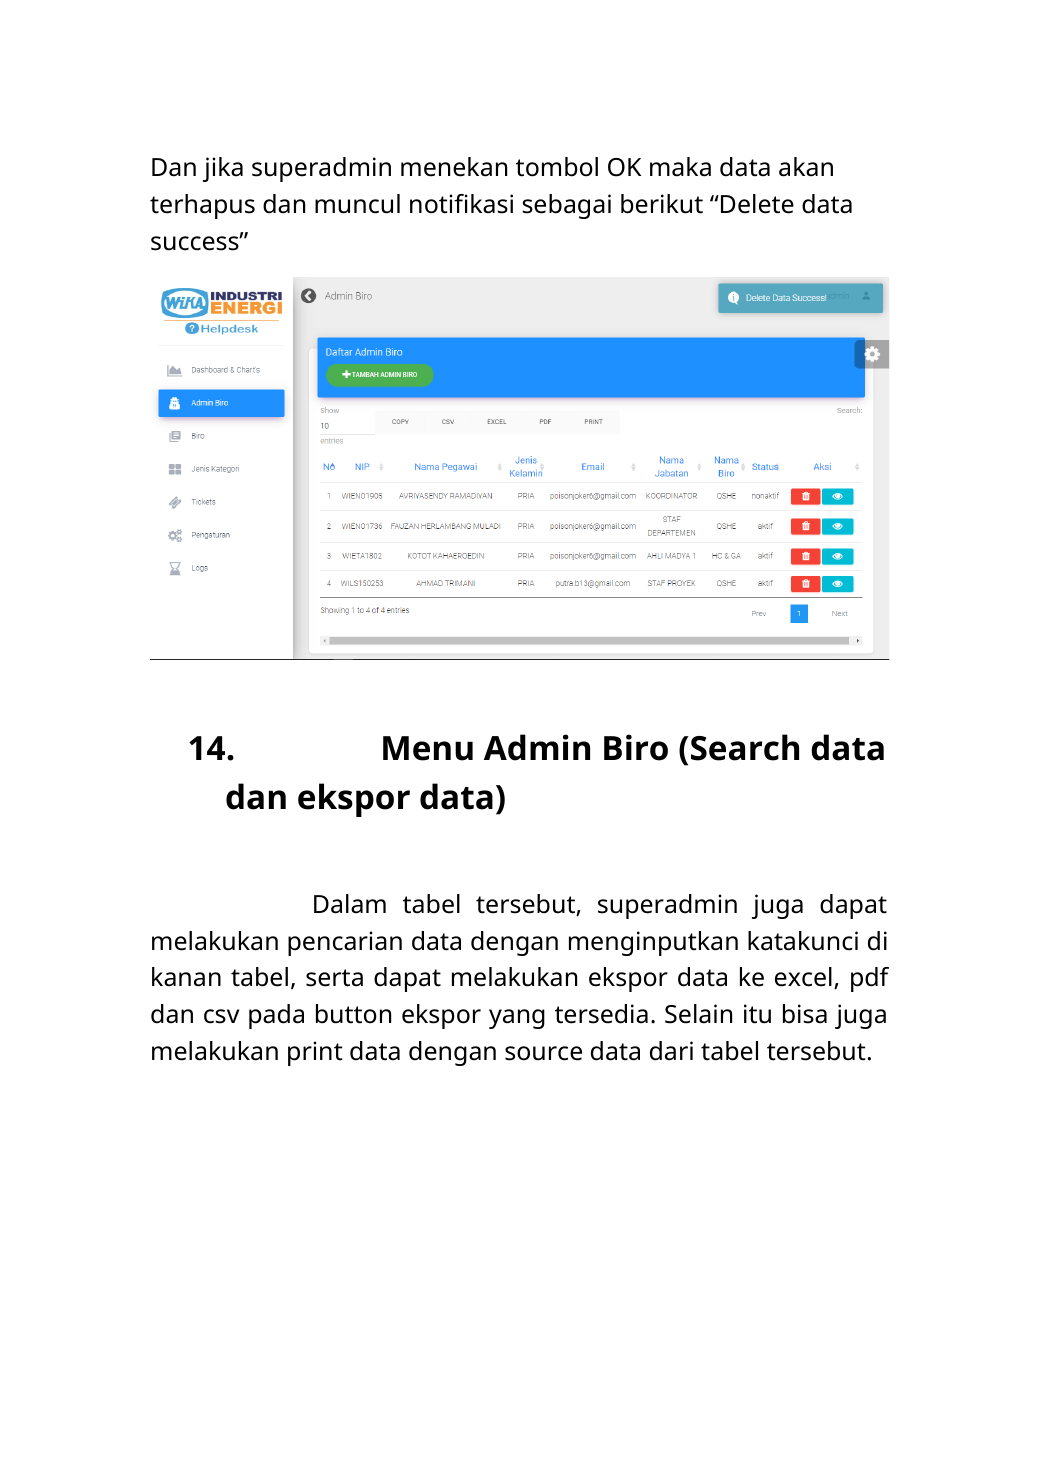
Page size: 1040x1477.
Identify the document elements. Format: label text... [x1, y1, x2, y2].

text Dan jika superadmin menekan tombol OK maka data akan terhapus dan muncul notifikasi sebagai berikut “Delete data success” [150, 150, 889, 258]
list Menu Admin Biro (Search data dan ekspor data) [187, 725, 889, 819]
text Dalam tabel tersebut, superadmin juga dapat melakukan pencarian data dengan menginputkan katakunci di kanan tabel, serta dapat melakukan ekspor data ke excel, pdf dan csv pada button ekspor yang tersedia. Selain itu bisa juga melakukan print data dengan source data dari tabel tersebut. [150, 886, 889, 1068]
picture [150, 277, 890, 660]
